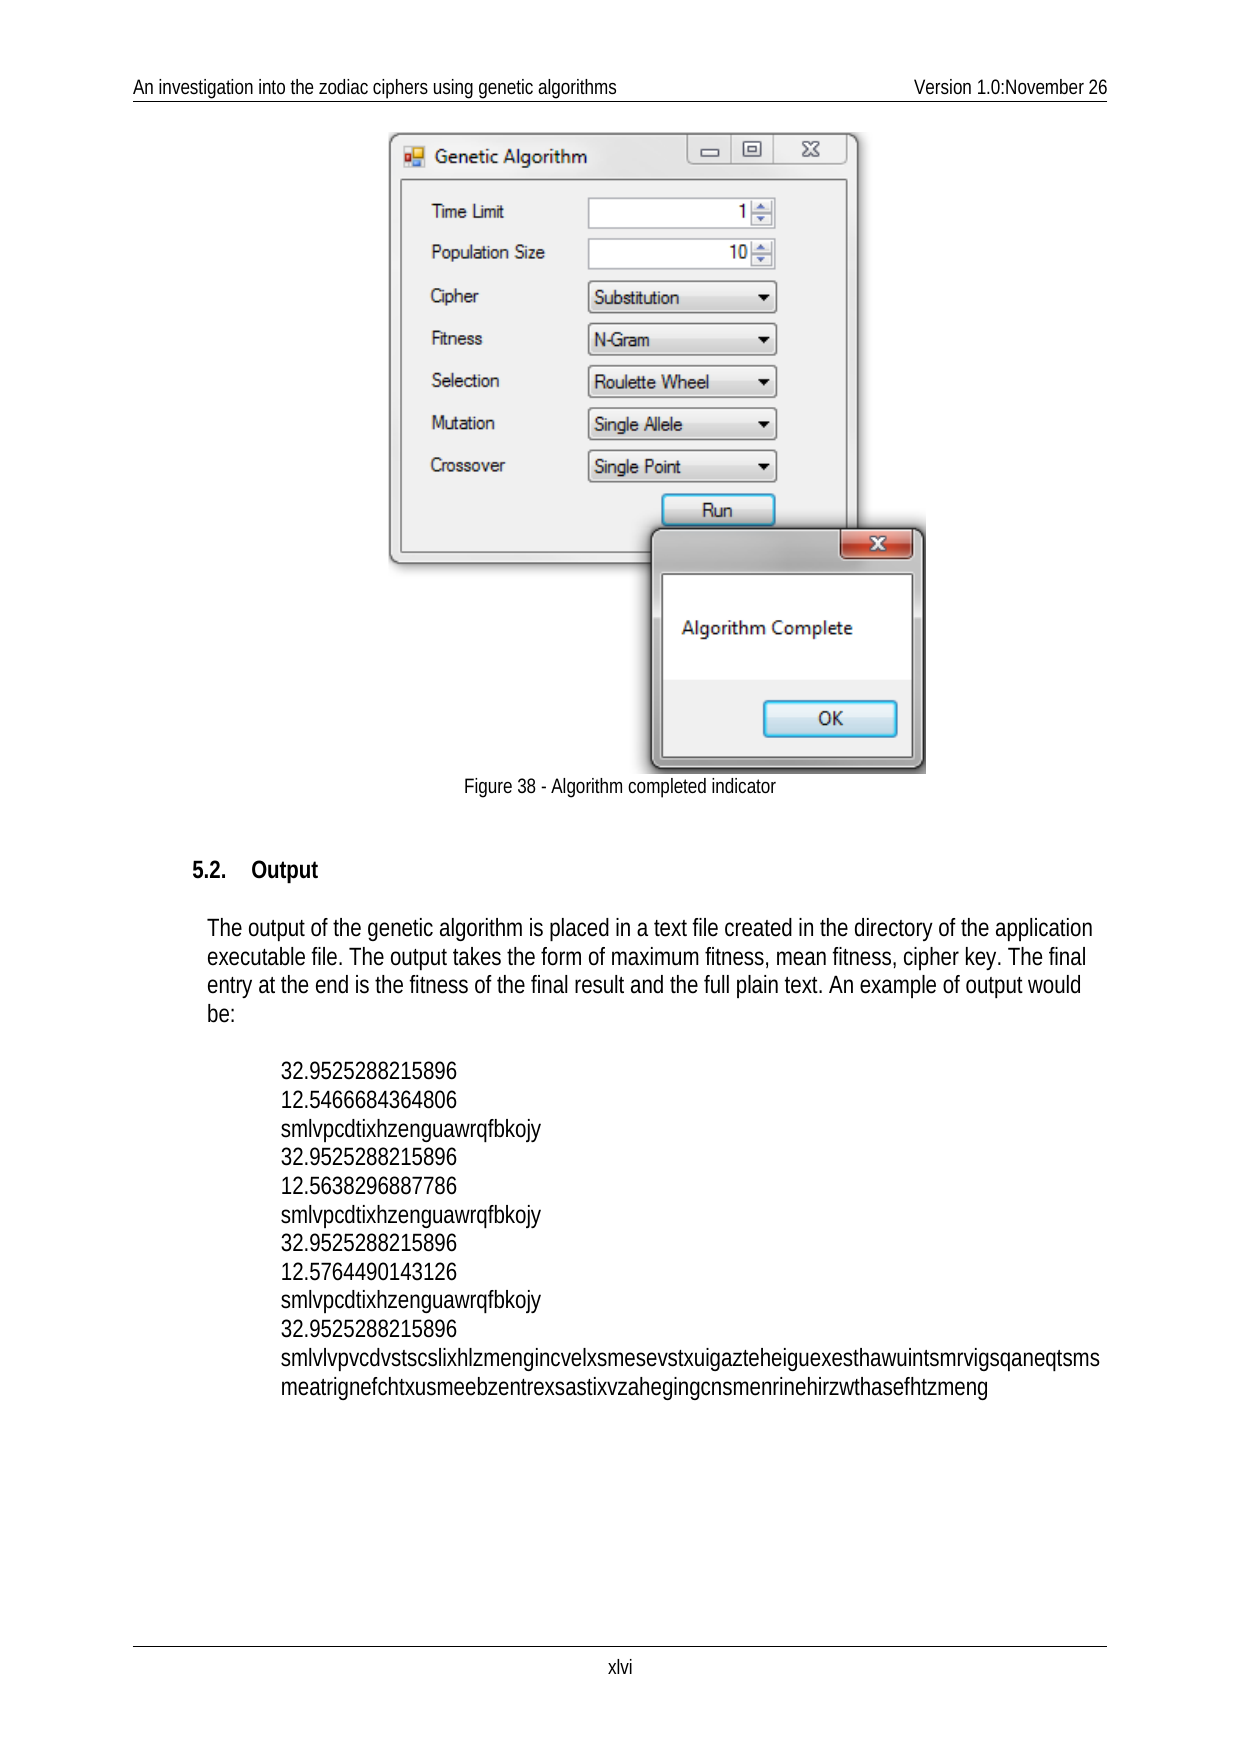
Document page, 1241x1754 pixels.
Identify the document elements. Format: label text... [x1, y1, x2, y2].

text 12.5764490143126 [281, 1257, 1107, 1286]
text smlvpcdtixhzenguawrqfbkojy [281, 1199, 1107, 1228]
text smlvlvpvcdvstscslixhlzmengincvelxsmesevstxuigazteheiguexesthawuintsmrvigsqaneqtsmsmeatrignefchtxusmeebzentrexsastixvzahegingcnsmenrinehirzwthasefhtzmeng [281, 1343, 1107, 1400]
text 12.5466684364806 [281, 1085, 1107, 1114]
text 32.9525288215896 [281, 1314, 1107, 1343]
text 12.5638296887786 [281, 1171, 1107, 1199]
subtitle Output [192, 855, 1107, 884]
text smlvpcdtixhzenguawrqfbkojy [281, 1114, 1107, 1142]
picture [388, 132, 926, 774]
text 32.9525288215896 [281, 1056, 1107, 1085]
text smlvpcdtixhzenguawrqfbkojy [281, 1286, 1107, 1314]
text The output of the genetic algorithm is placed in a text file created in the directory of the application executable file. The output takes the form of maximum fitness, mean fitness, cipher key. The final entry at the end is the fitness of the final result and the full plain text. An example of output would be: [207, 913, 1107, 1028]
text 32.9525288215896 [281, 1228, 1107, 1257]
text 32.9525288215896 [281, 1142, 1107, 1171]
